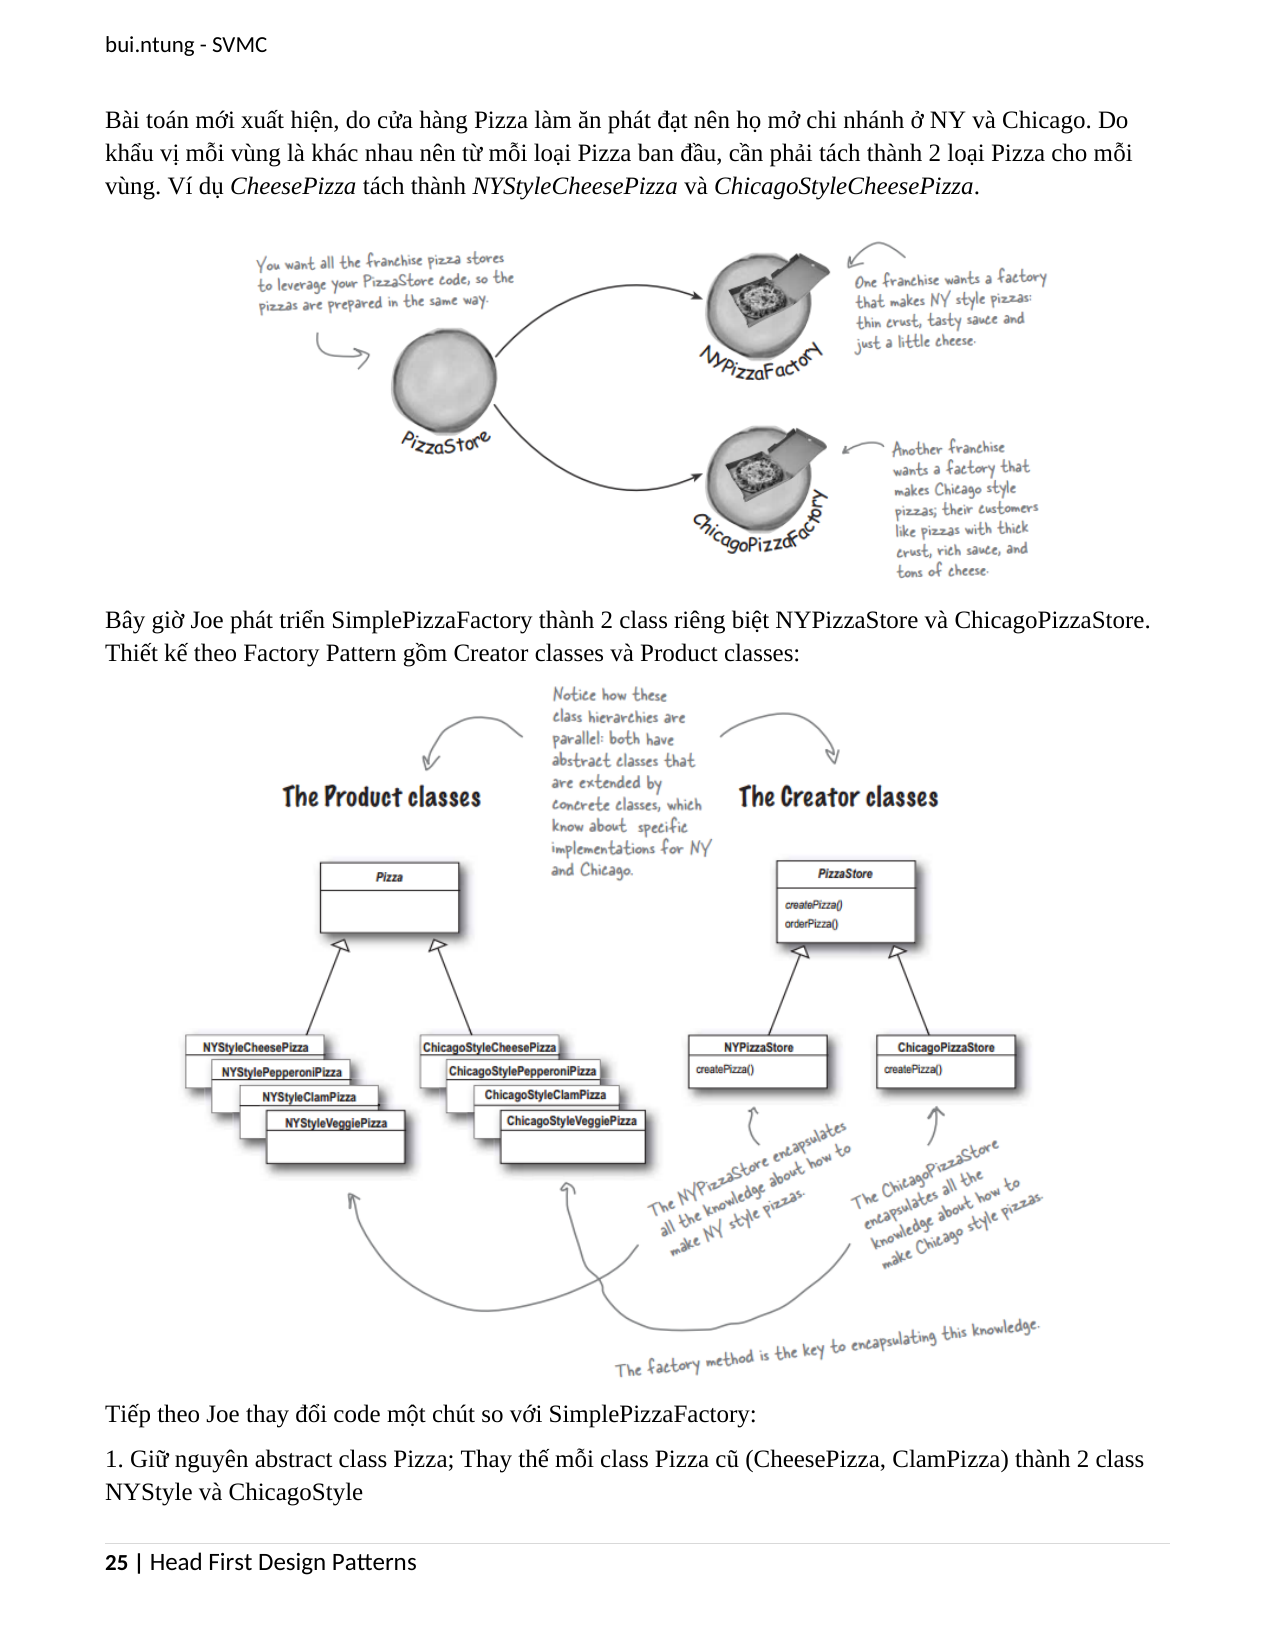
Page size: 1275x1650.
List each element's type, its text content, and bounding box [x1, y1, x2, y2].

picture [105, 683, 1168, 1383]
text Bài toán mới xuất hiện, do cửa hàng Pizza làm ăn phát đạt nên họ mở chi nhánh ở NY và Chicago. Do khẩu vị mỗi vùng là khác nhau nên từ mỗi loại Pizza ban đầu, cần phải tách thành 2 loại Pizza cho mỗi vùng. Ví dụ CheesePizza tách thành NYStyleCheesePizza và ChicagoStyleCheesePizza. [105, 105, 1170, 200]
text Bây giờ Joe phát triển SimplePizzaFactory thành 2 class riêng biệt NYPizzaStore và ChicagoPizzaStore. Thiết kế theo Factory Pattern gồm Creator classes và Product classes: [105, 605, 1170, 667]
picture [190, 216, 1086, 589]
text Tiếp theo Joe thay đổi code một chút so với SimplePizzaFactory: [105, 1399, 1170, 1428]
text 1. Giữ nguyên abstract class Pizza; Thay thế mỗi class Pizza cũ (CheesePizza, ClamPizza) thành 2 class NYStyle và ChicagoStyle [105, 1444, 1170, 1506]
